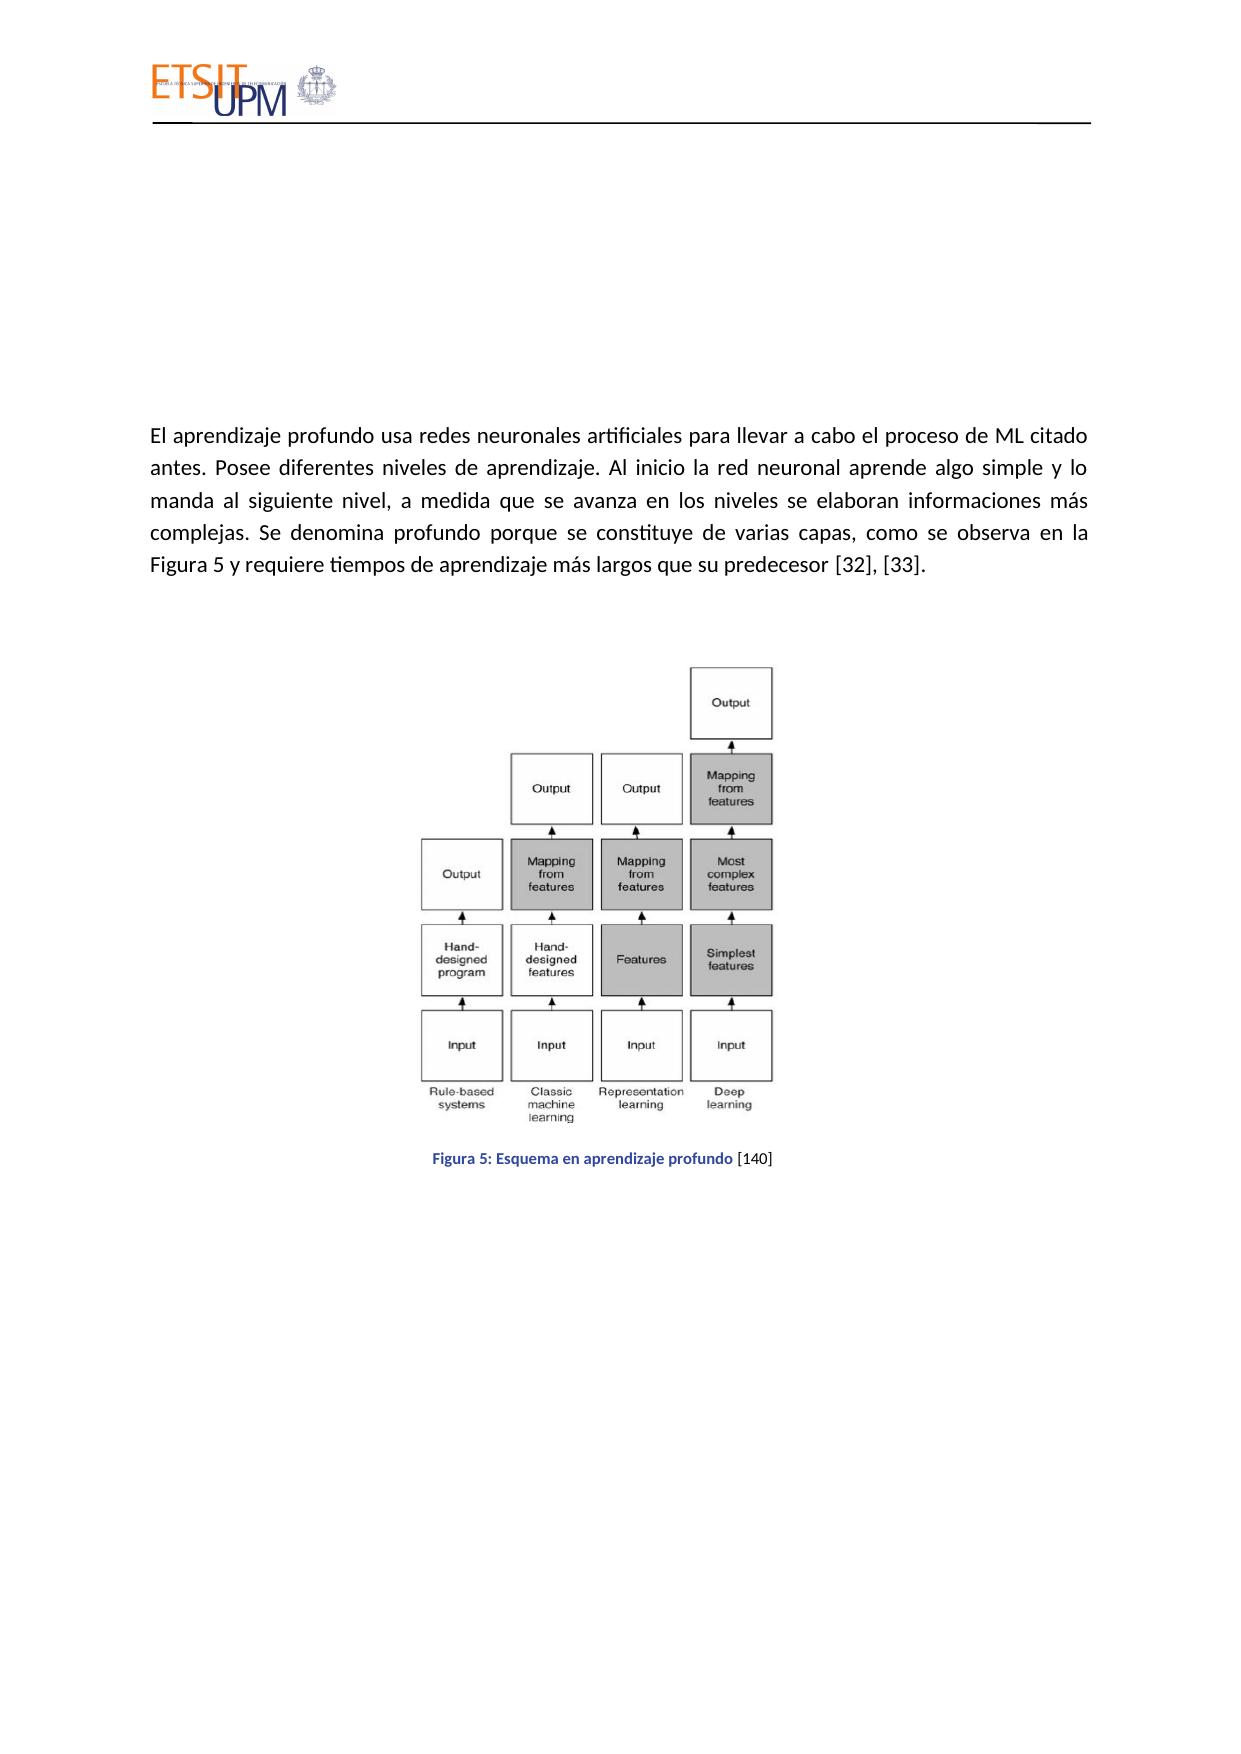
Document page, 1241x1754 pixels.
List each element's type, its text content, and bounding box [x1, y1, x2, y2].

picture [392, 647, 813, 1129]
text El aprendizaje profundo usa redes neuronales artificiales para llevar a cabo el proceso de ML citado antes. Posee diferentes niveles de aprendizaje. Al inicio la red neuronal aprende algo simple y lo manda al siguiente nivel, a medida que se avanza en los niveles se elaboran informaciones más complejas. Se denomina profundo porque se constituye de varias capas, como se observa en la Figura 5 y requiere tiempos de aprendizaje más largos que su predecesor . [150, 421, 1090, 578]
picture [151, 63, 338, 117]
